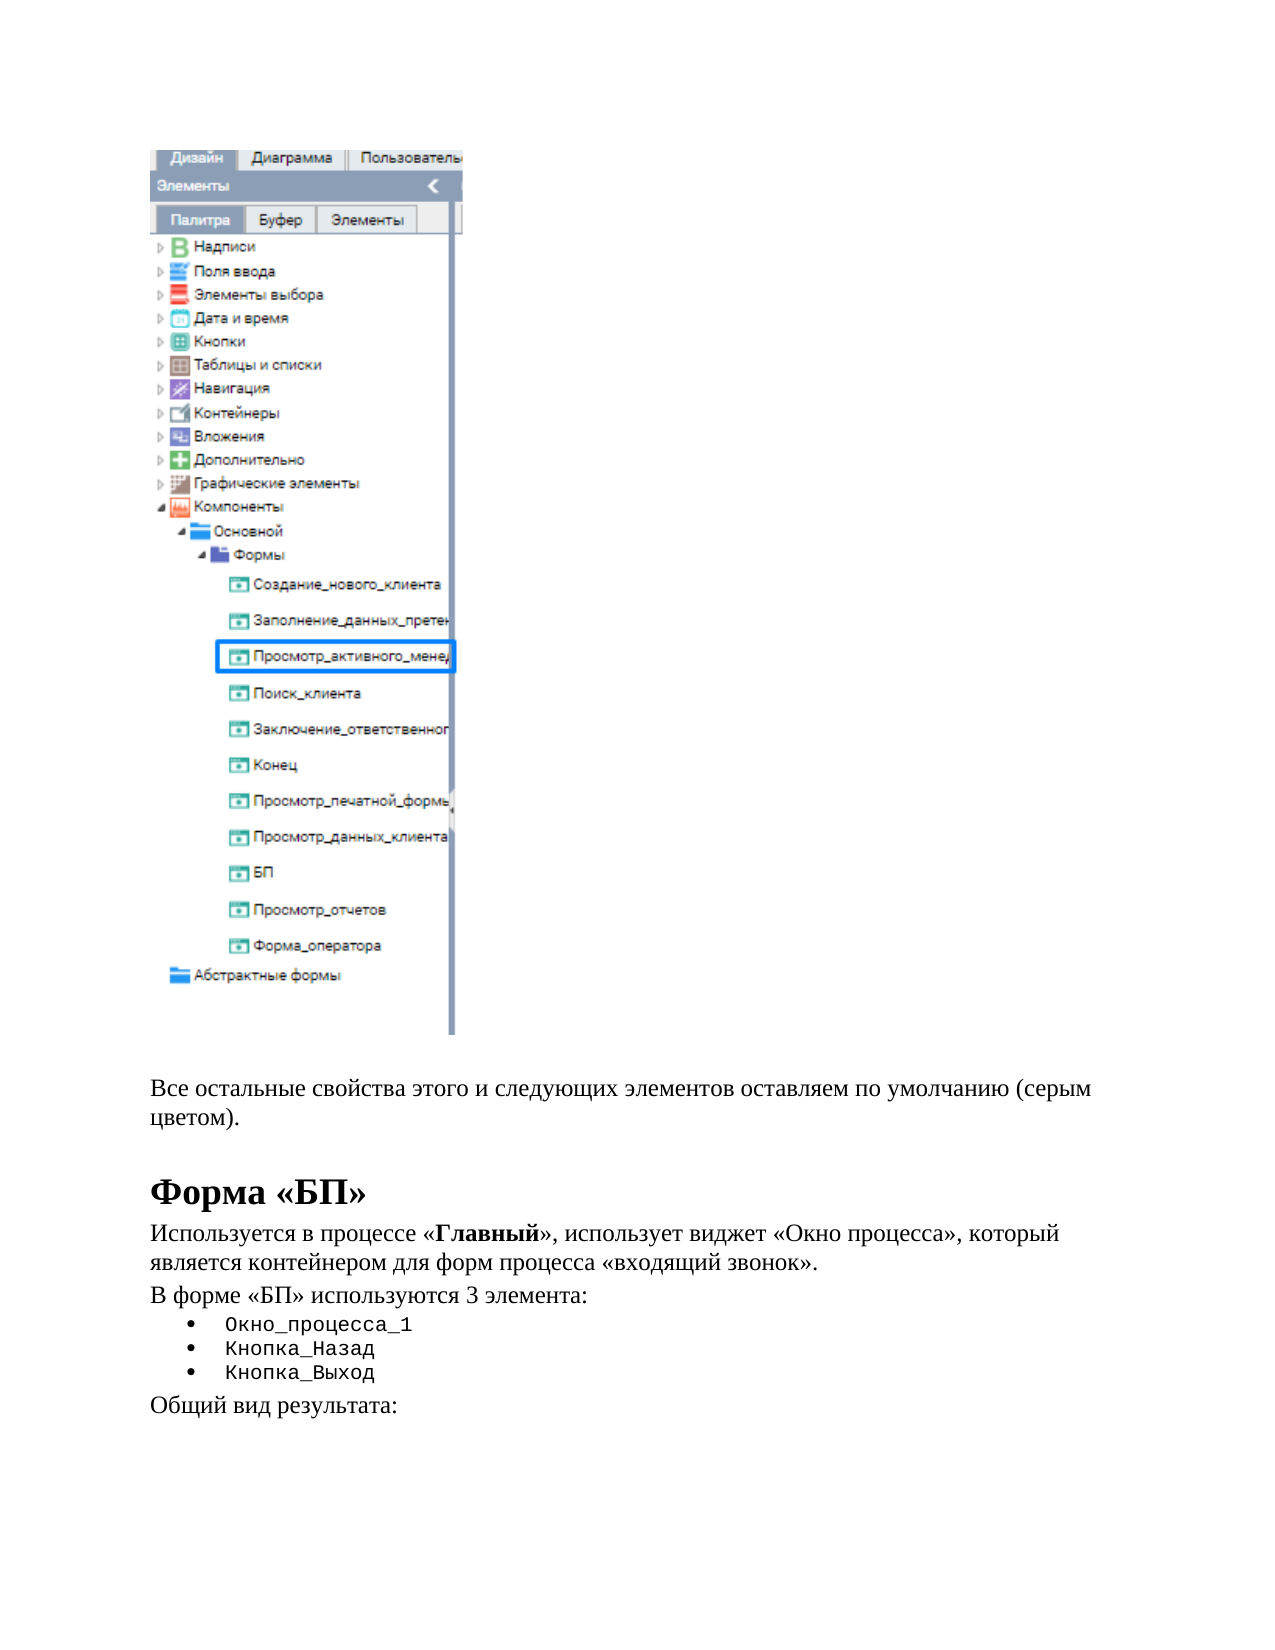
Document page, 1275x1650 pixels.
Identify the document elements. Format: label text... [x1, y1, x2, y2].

text Используется в процессе «Главный», использует виджет «Окно процесса», который является контейнером для форм процесса «входящий звонок». [150, 1218, 1125, 1276]
list Кнопка_Назад [187, 1338, 1125, 1362]
list Кнопка_Выход [187, 1362, 1125, 1385]
subtitle Форма «БП» [150, 1170, 1125, 1213]
text Общий вид результата: [150, 1391, 1125, 1419]
text Все остальные свойства этого и следующих элементов оставляем по умолчанию (серым цветом). [150, 1073, 1125, 1131]
list Окно_процесса_1 [187, 1314, 1125, 1338]
picture [150, 150, 463, 1035]
text В форме «БП» используются 3 элемента: [150, 1281, 1125, 1309]
